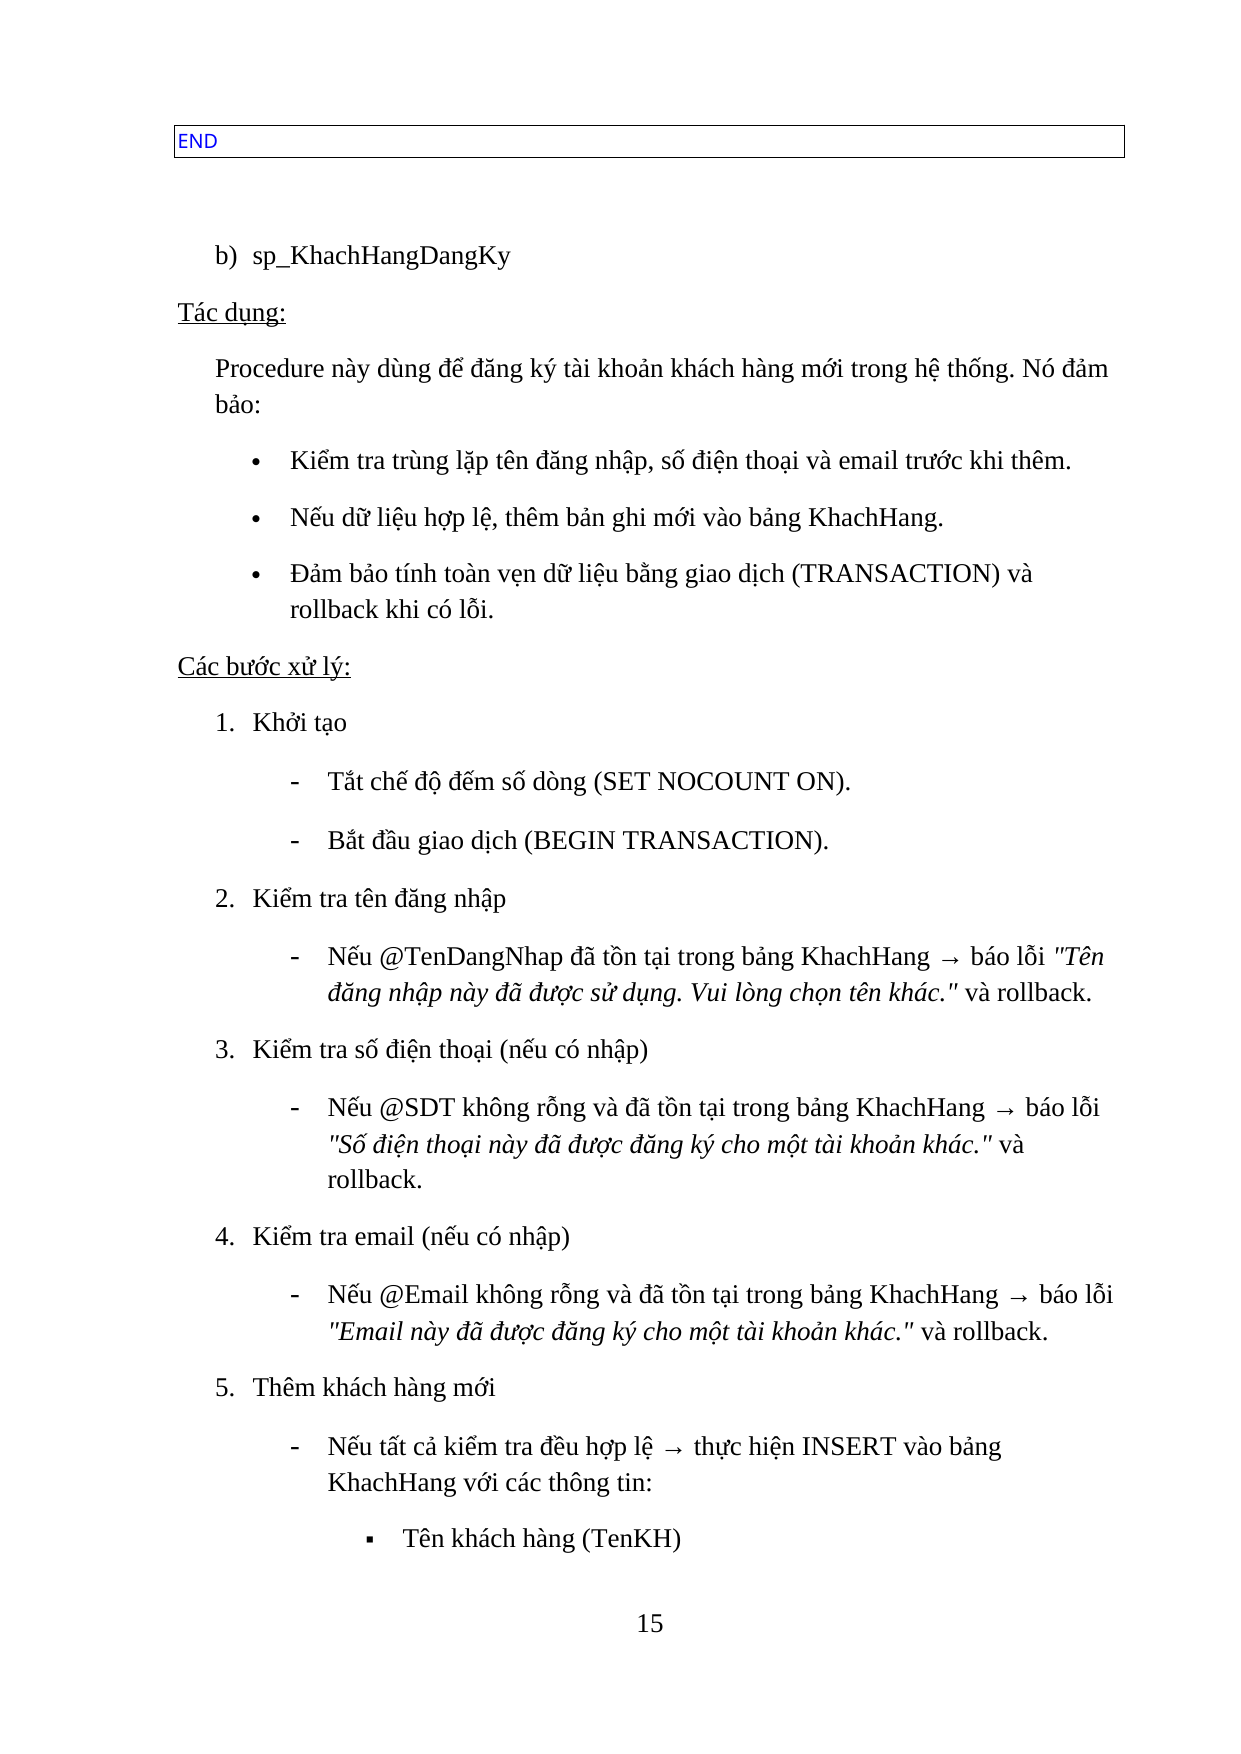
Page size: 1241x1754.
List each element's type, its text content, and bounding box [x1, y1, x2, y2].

list Nếu @SDT không rỗng và đã tồn tại trong bảng KhachHang → báo lỗi "Số điện thoại này đã được đăng ký cho một tài khoản khác." và rollback. [290, 1089, 1122, 1194]
list Thêm khách hàng mới [215, 1371, 1122, 1402]
list Bắt đầu giao dịch (BEGIN TRANSACTION). [290, 822, 1122, 856]
list Kiểm tra trùng lặp tên đăng nhập, số điện thoại và email trước khi thêm. [252, 444, 1122, 476]
list Kiểm tra email (nếu có nhập) [215, 1220, 1122, 1251]
text Các bước xử lý: [177, 650, 1122, 681]
list Nếu @TenDangNhap đã tồn tại trong bảng KhachHang → báo lỗi "Tên đăng nhập này đã được sử dụng. Vui lòng chọn tên khác." và rollback. [290, 938, 1122, 1008]
list Nếu dữ liệu hợp lệ, thêm bản ghi mới vào bảng KhachHang. [252, 501, 1122, 532]
text Tác dụng: [177, 296, 1122, 327]
list Kiểm tra số điện thoại (nếu có nhập) [215, 1033, 1122, 1064]
list Nếu @Email không rỗng và đã tồn tại trong bảng KhachHang → báo lỗi "Email này đã được đăng ký cho một tài khoản khác." và rollback. [290, 1277, 1122, 1346]
list Đảm bảo tính toàn vẹn dữ liệu bằng giao dịch (TRANSACTION) và rollback khi có lỗi. [252, 558, 1122, 624]
text Procedure này dùng để đăng ký tài khoản khách hàng mới trong hệ thống. Nó đảm bảo: [215, 352, 1122, 419]
list Tên khách hàng (TenKH) [365, 1522, 1122, 1554]
list Khởi tạo [215, 706, 1122, 738]
list Tắt chế độ đếm số dòng (SET NOCOUNT ON). [290, 763, 1122, 797]
text END [175, 126, 1124, 157]
list sp_KhachHangDangKy [215, 239, 1122, 270]
list Nếu tất cả kiểm tra đều hợp lệ → thực hiện INSERT vào bảng KhachHang với các thông tin: [290, 1428, 1122, 1497]
list Kiểm tra tên đăng nhập [215, 882, 1122, 913]
